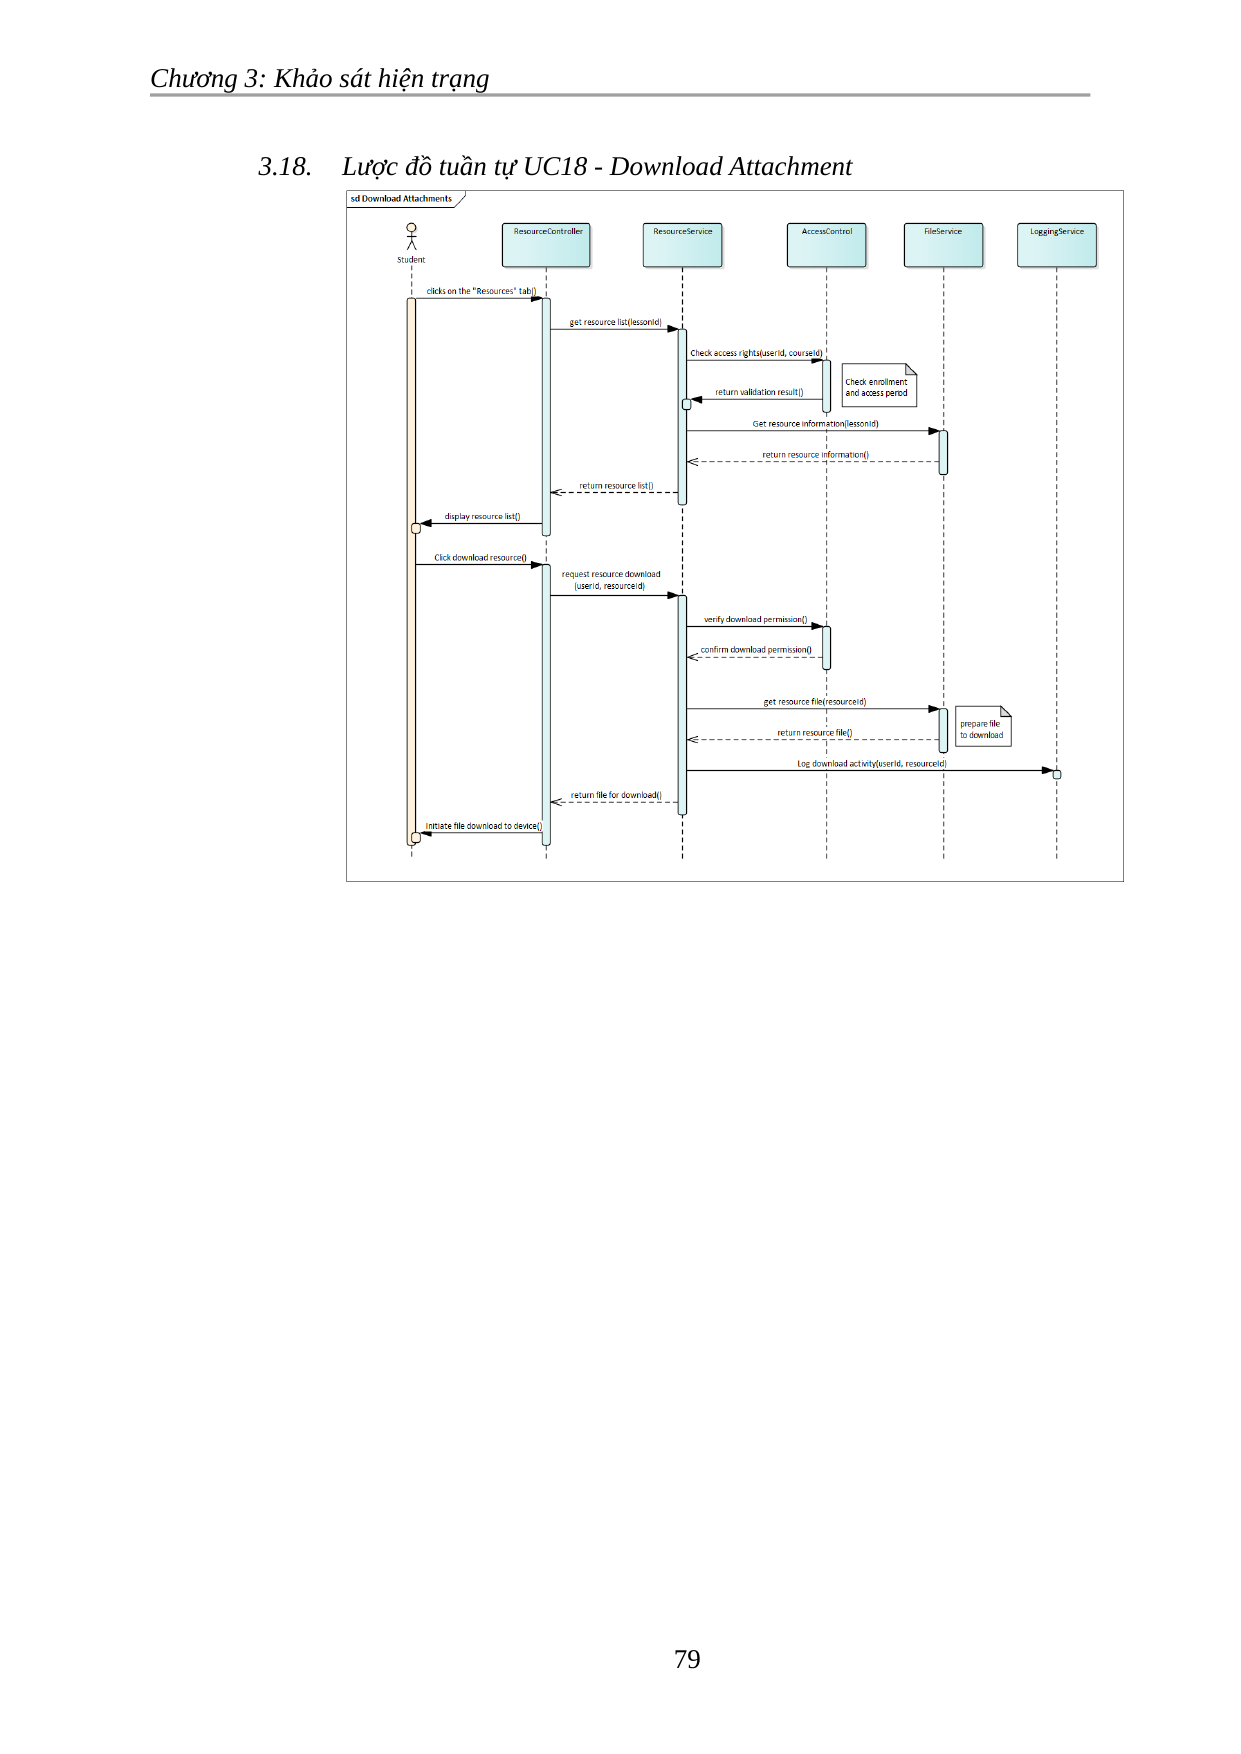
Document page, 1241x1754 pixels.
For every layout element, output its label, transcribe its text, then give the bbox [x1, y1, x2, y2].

picture [341, 185, 1129, 887]
subtitle Lược đồ tuần tự UC18 - Download Attachment [312, 150, 1090, 181]
